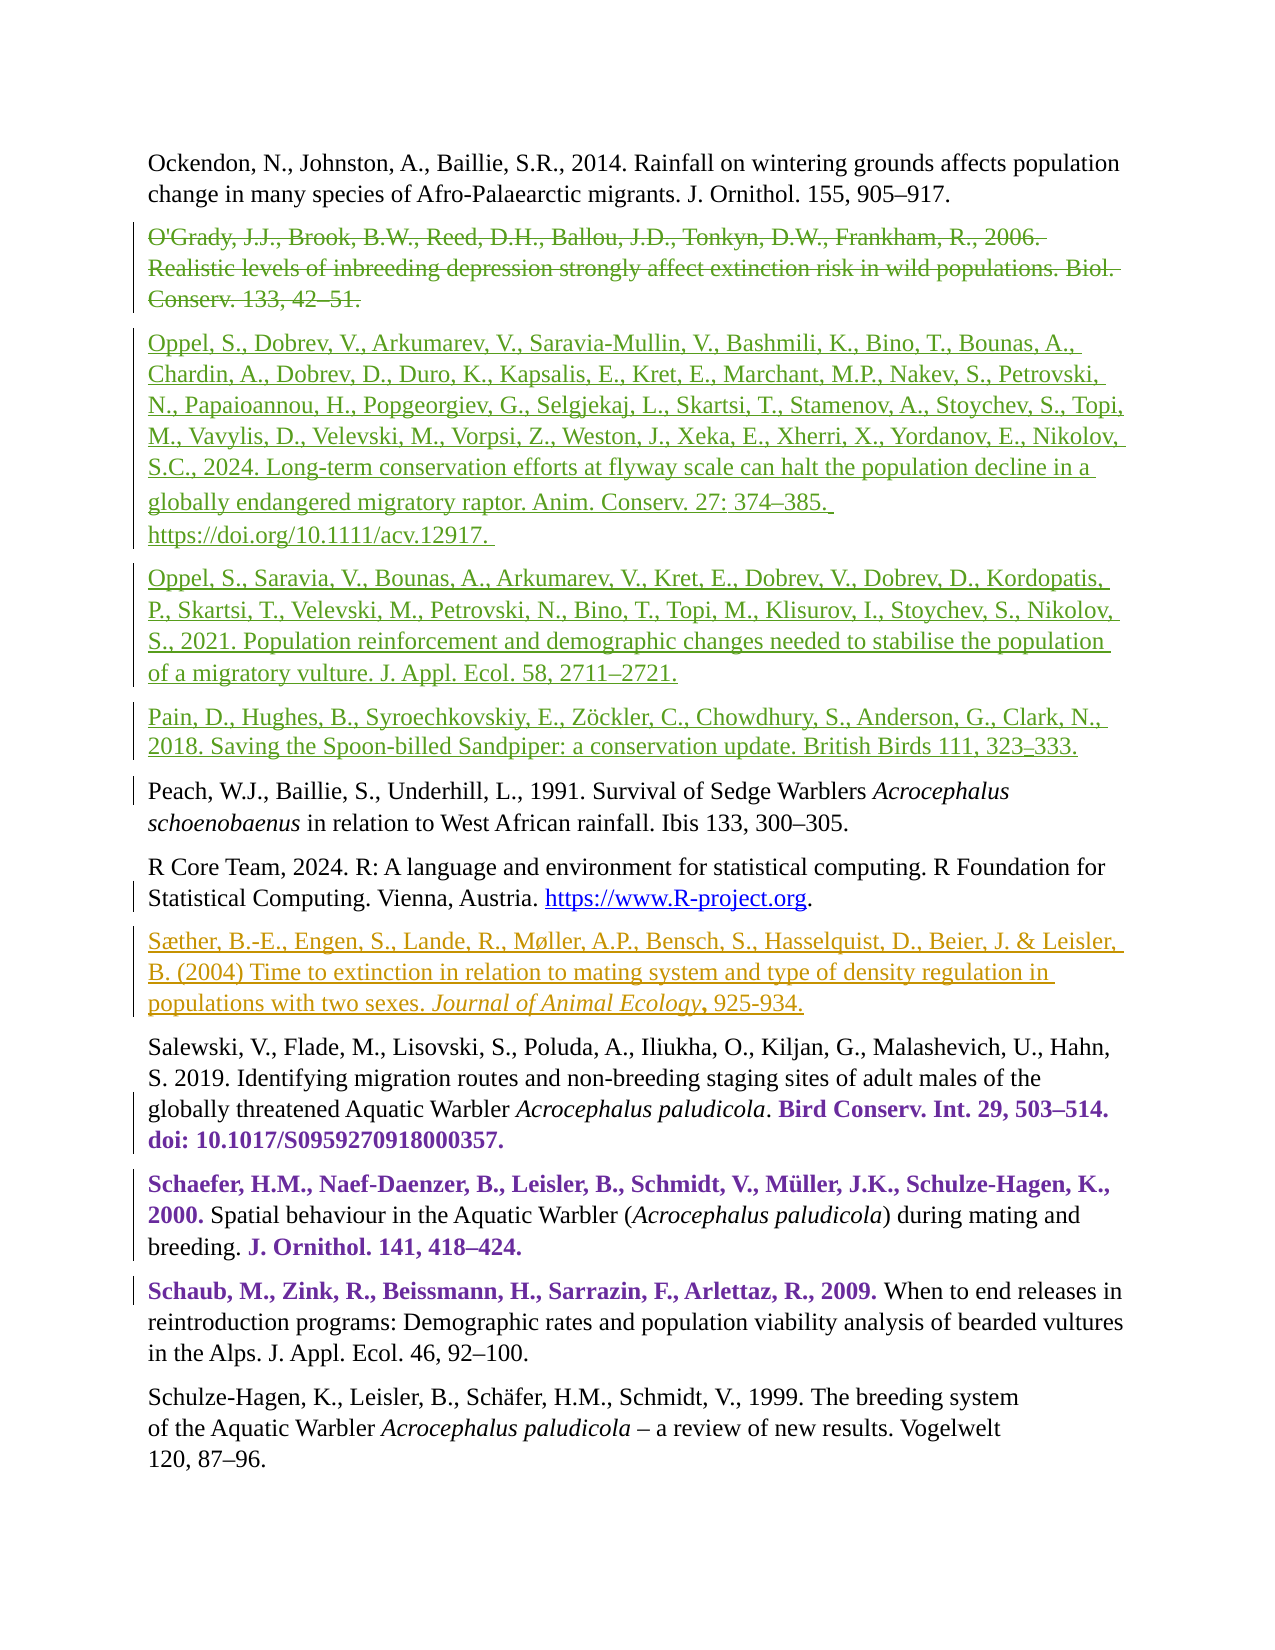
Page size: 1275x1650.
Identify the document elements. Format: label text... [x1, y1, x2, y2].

text Peach, W.J., Baillie, S., Underhill, L., 1991. Survival of Sedge Warblers Acrocephalus schoenobaenus in relation to West African rainfall. Ibis 133, 300–305. [148, 776, 1127, 837]
text R Core Team, 2024. R: A language and environment for statistical computing. R Foundation for Statistical Computing. Vienna, Austria. https://www.R-project.org. [148, 852, 1127, 912]
text Schaefer, H.M., Naef-Daenzer, B., Leisler, B., Schmidt, V., Müller, J.K., Schulze-Hagen, K., 2000. Spatial behaviour in the Aquatic Warbler (Acrocephalus paludicola) during mating and breeding. J. Ornithol. 141, 418–424. [148, 1169, 1127, 1261]
text Ockendon, N., Johnston, A., Baillie, S.R., 2014. Rainfall on wintering grounds affects population change in many species of Afro-Palaearctic migrants. J. Ornithol. 155, 905–917. [148, 148, 1127, 207]
text Schulze-Hagen, K., Leisler, B., Schäfer, H.M., Schmidt, V., 1999. The breeding system of the Aquatic Warbler Acrocephalus paludicola – a review of new results. Vogelwelt 120, 87–96. [148, 1382, 1127, 1472]
text Salewski, V., Flade, M., Lisovski, S., Poluda, A., Iliukha, O., Kiljan, G., Malashevich, U., Hahn, S. 2019. Identifying migration routes and non-breeding staging sites of adult males of the globally threatened Aquatic Warbler Acrocephalus paludicola. Bird Conserv. Int. 29, 503–514. doi: 10.1017/S0959270918000357. [148, 1032, 1127, 1154]
text Schaub, M., Zink, R., Beissmann, H., Sarrazin, F., Arlettaz, R., 2009. When to end releases in reintroduction programs: Demographic rates and population viability analysis of bearded vultures in the Alps. J. Appl. Ecol. 46, 92–100. [148, 1276, 1127, 1367]
